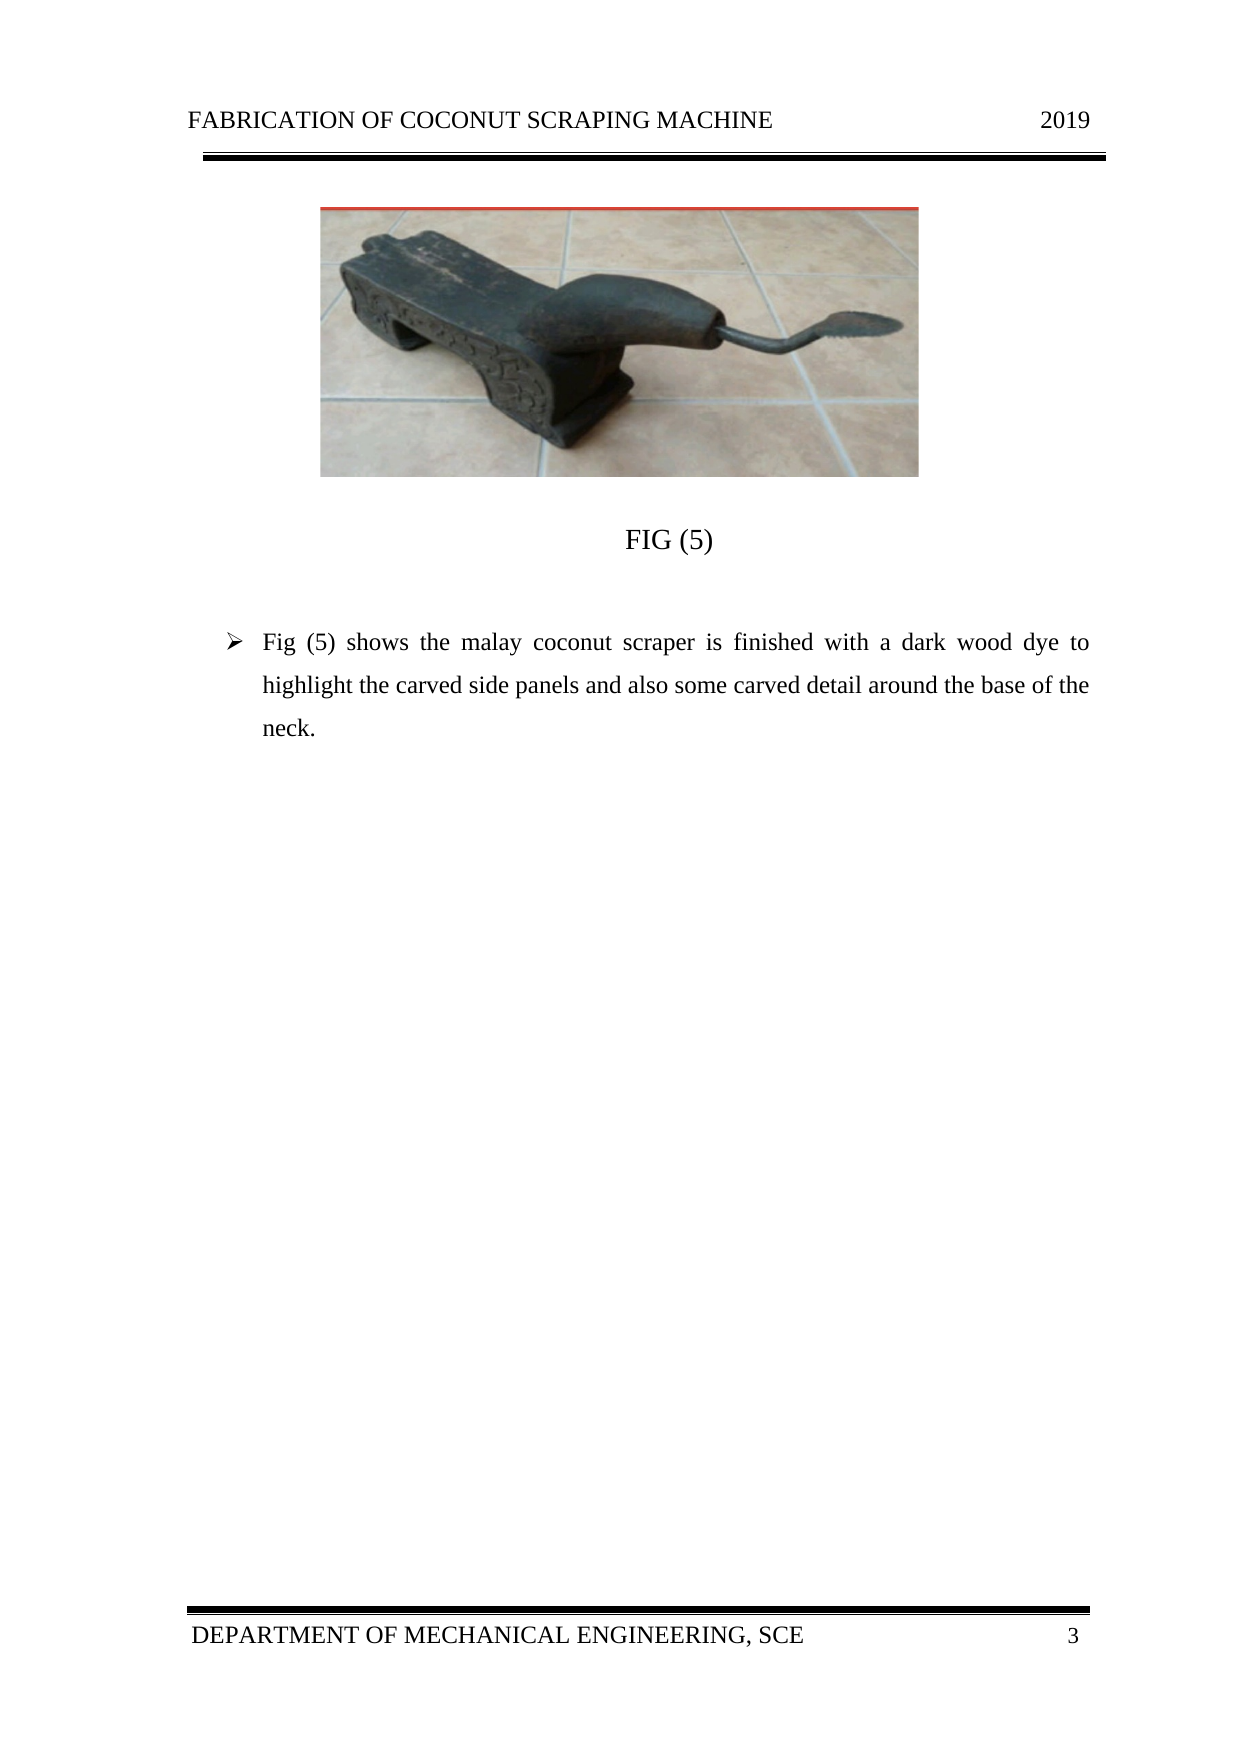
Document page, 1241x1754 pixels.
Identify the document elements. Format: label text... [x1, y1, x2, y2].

text FIG (5) [127, 522, 1211, 555]
list Fig (5) shows the malay coconut scraper is finished with a dark wood dye to highlight the carved side panels and also some carved detail around the base of the neck. [225, 627, 1091, 742]
picture [320, 207, 919, 477]
